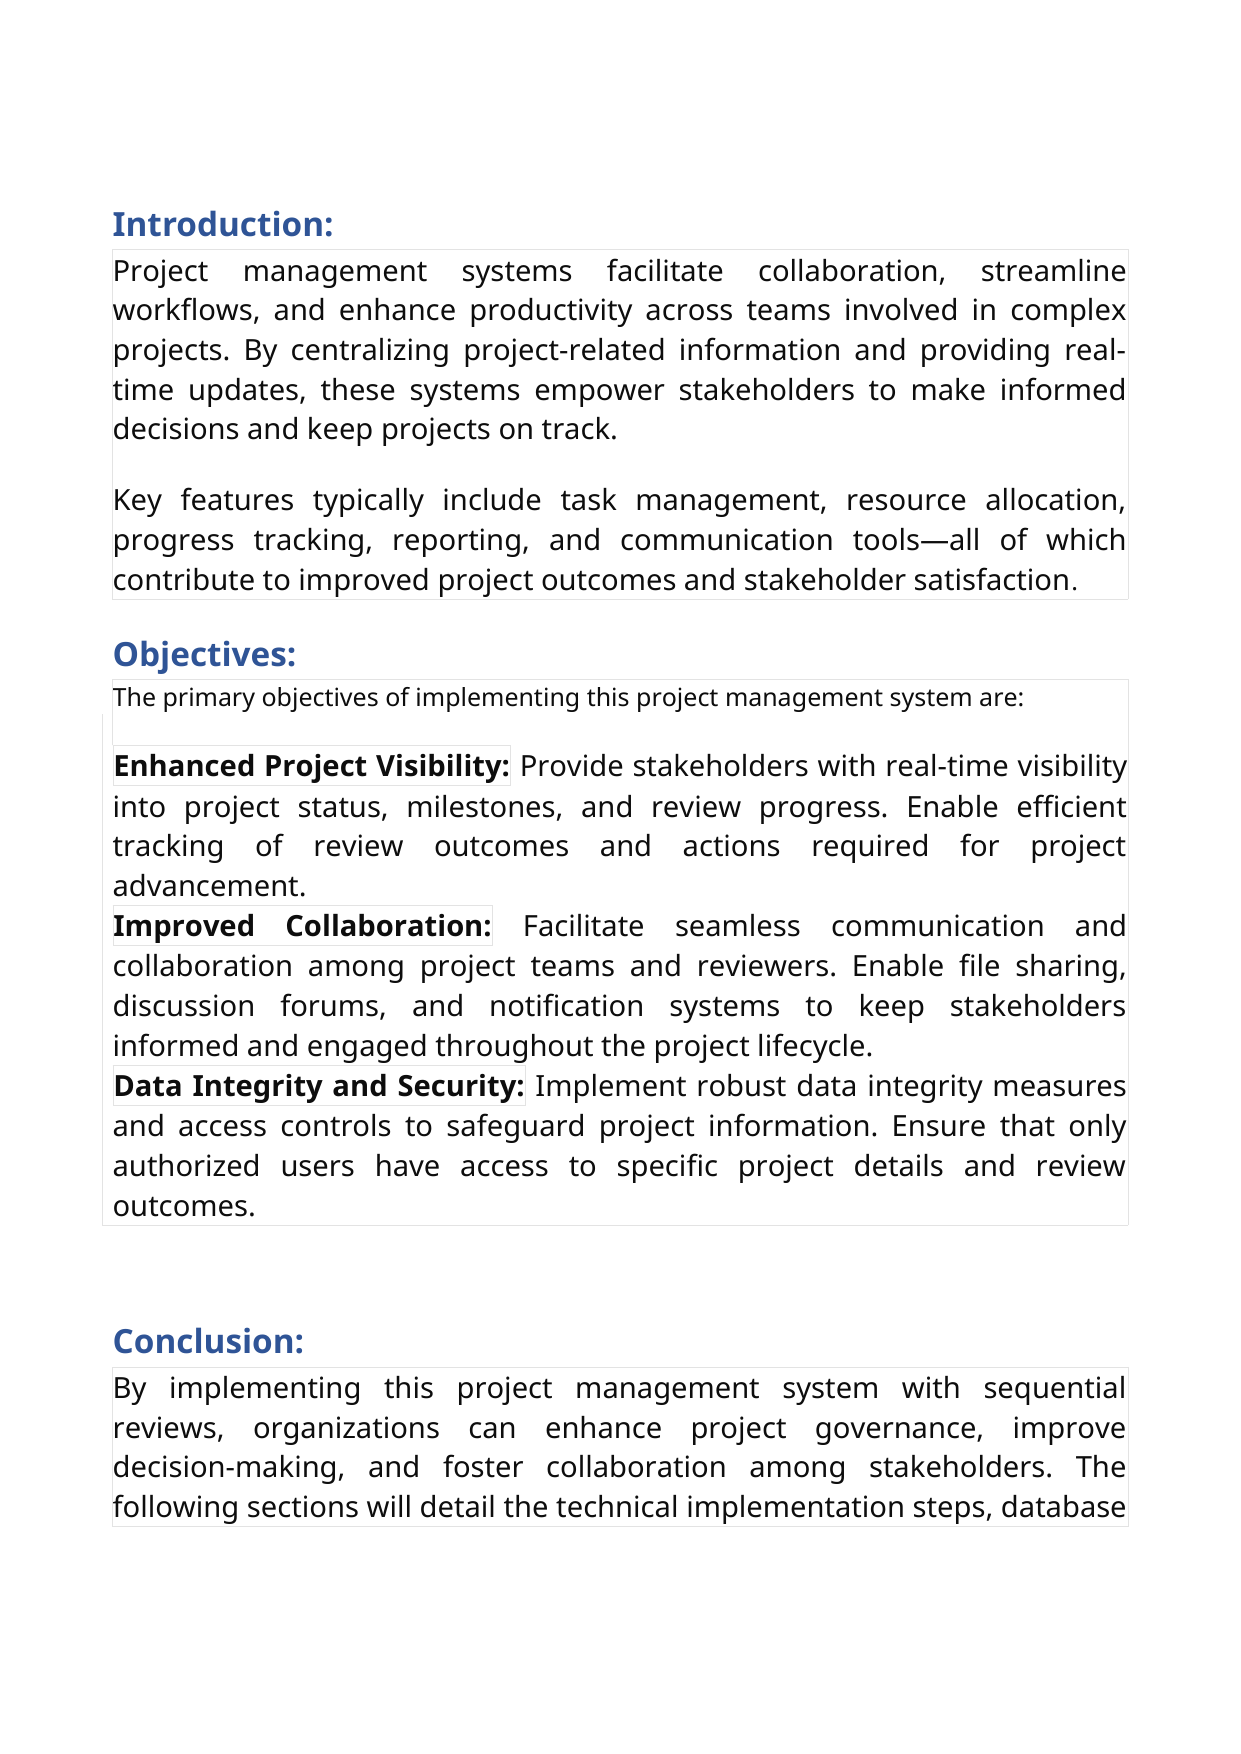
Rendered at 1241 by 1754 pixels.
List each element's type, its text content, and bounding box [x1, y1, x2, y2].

text The primary objectives of implementing this project management system are: [113, 680, 1128, 714]
text Key features typically include task management, resource allocation, progress tracking, reporting, and communication tools—all of which contribute to improved project outcomes and stakeholder satisfaction. [113, 479, 1128, 599]
subtitle Conclusion: [112, 1318, 1128, 1363]
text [113, 1368, 1128, 1526]
subtitle Introduction: [112, 200, 1128, 246]
text Enhanced Project Visibility: Provide stakeholders with real-time visibility into project status, milestones, and review progress. Enable efficient tracking of review outcomes and actions required for project advancement. [103, 745, 1128, 905]
subtitle Objectives: [112, 630, 1128, 676]
text Data Integrity and Security: Implement robust data integrity measures and access controls to safeguard project information. Ensure that only authorized users have access to specific project details and review outcomes. [103, 1064, 1128, 1225]
text Improved Collaboration: Facilitate seamless communication and collaboration among project teams and reviewers. Enable file sharing, discussion forums, and notification systems to keep stakeholders informed and engaged throughout the project lifecycle. [112, 905, 1128, 1064]
text Project management systems facilitate collaboration, streamline workflows, and enhance productivity across teams involved in complex projects. By centralizing project-related information and providing real-time updates, these systems empower stakeholders to make informed decisions and keep projects on track. [113, 250, 1128, 448]
